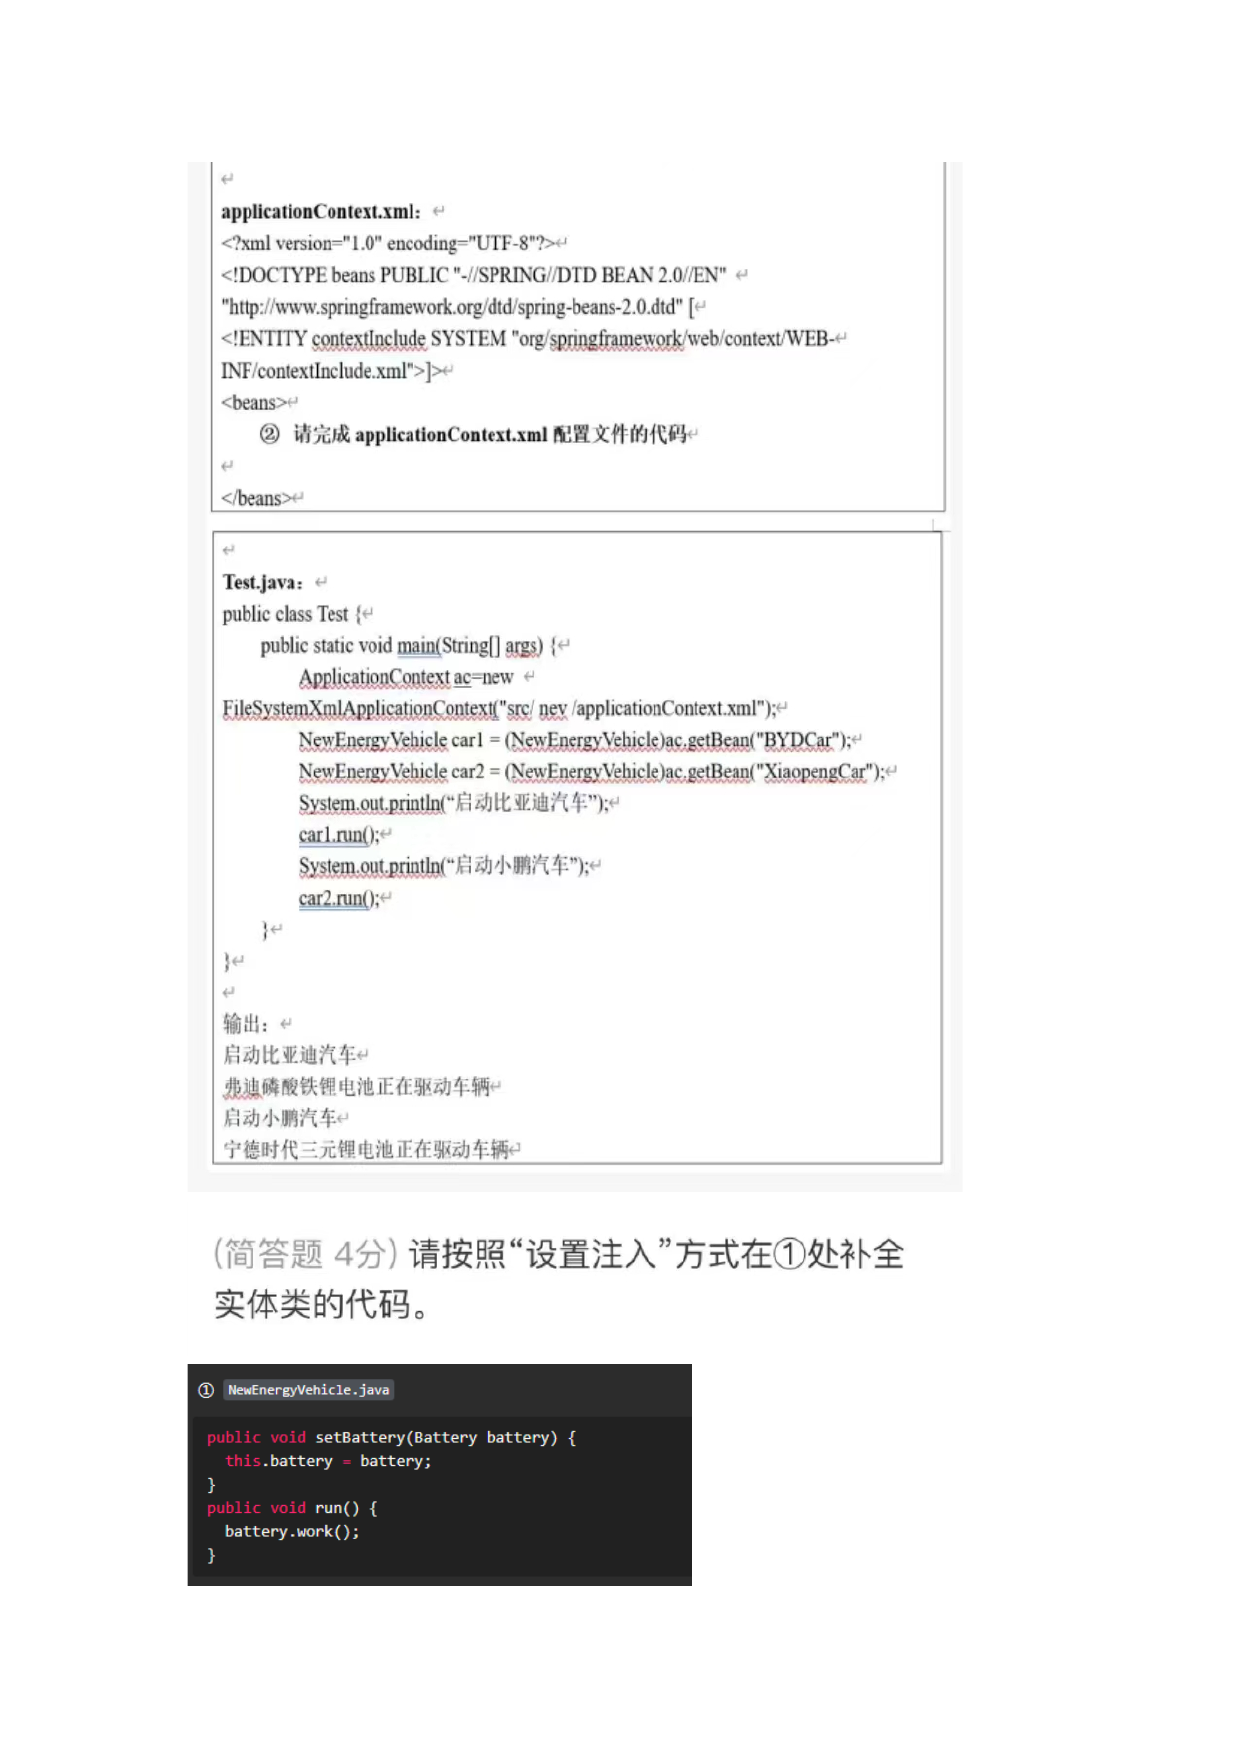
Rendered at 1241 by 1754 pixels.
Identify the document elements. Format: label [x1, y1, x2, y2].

picture [187, 162, 963, 1192]
picture [187, 1364, 692, 1586]
picture [187, 1202, 928, 1356]
